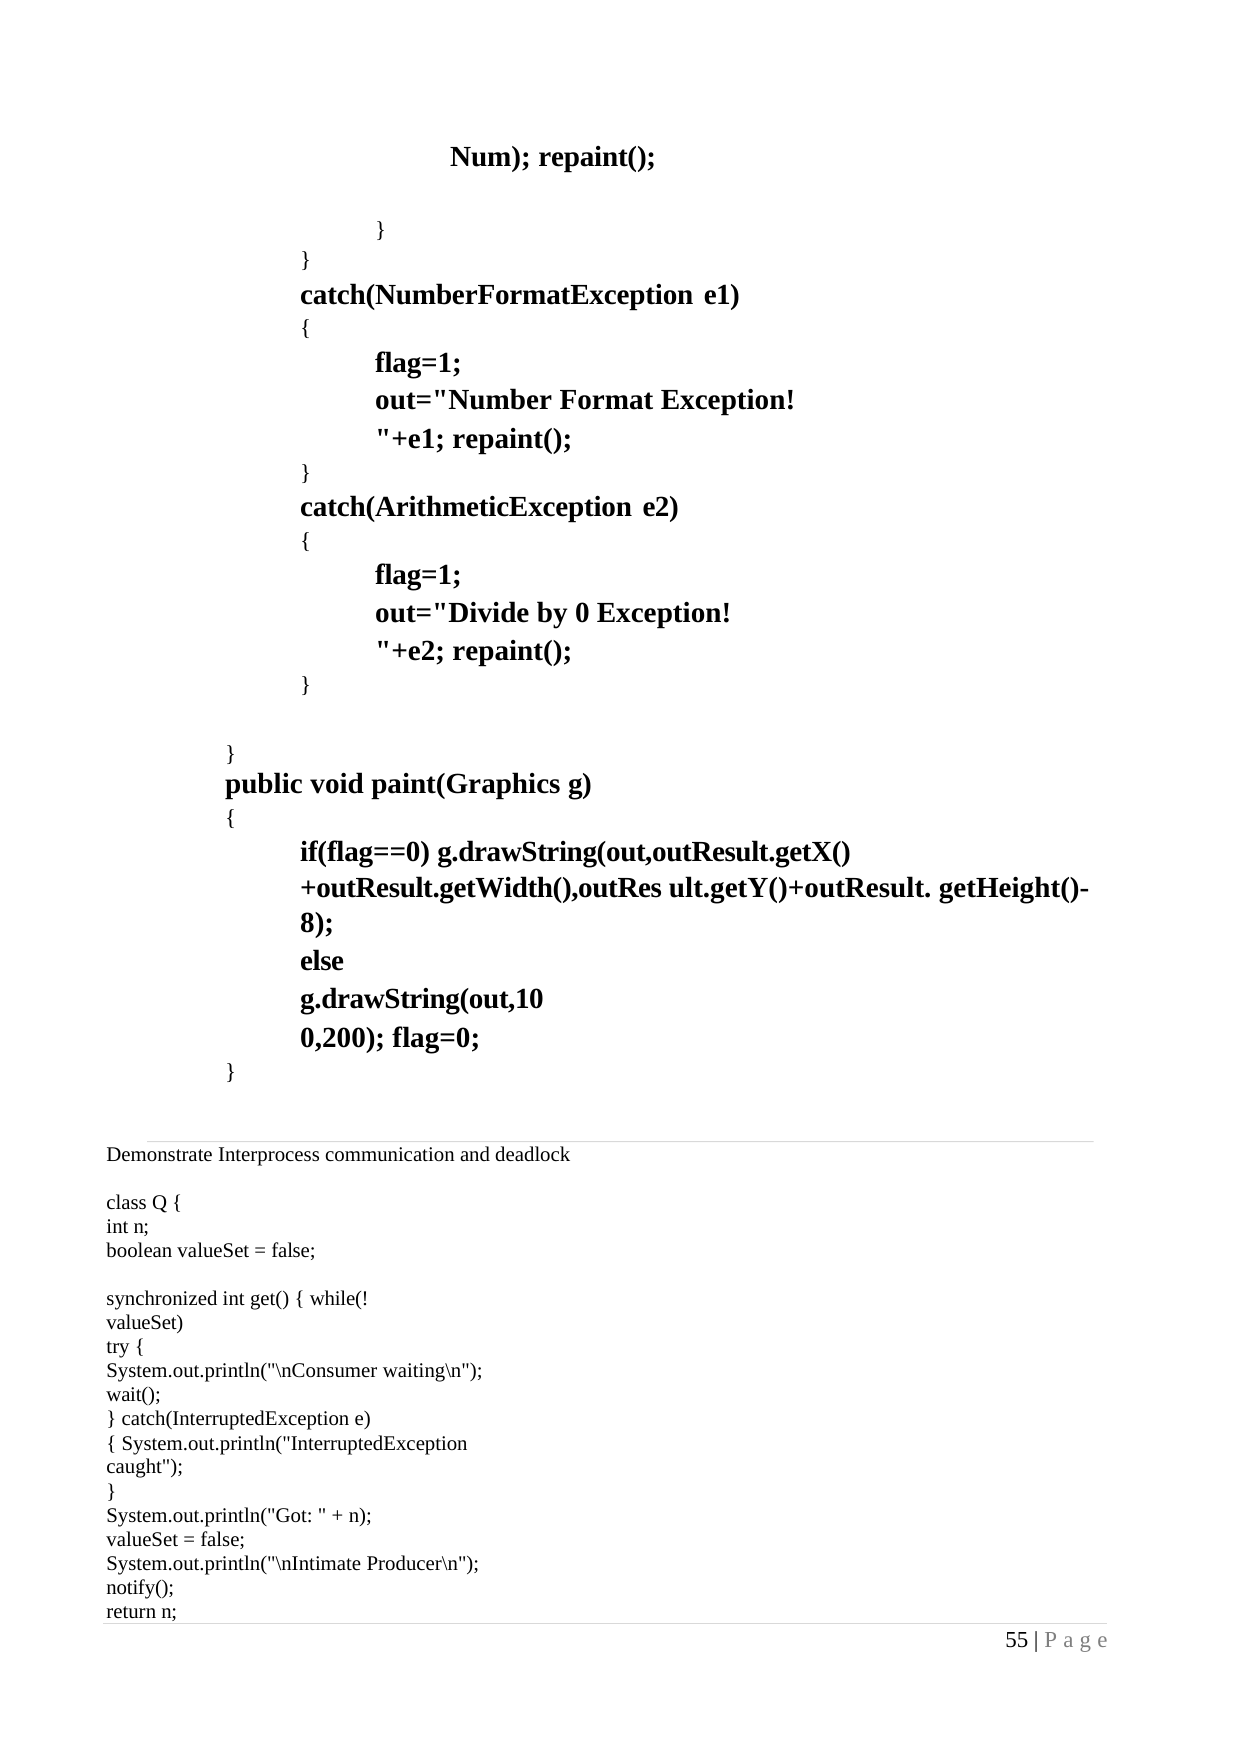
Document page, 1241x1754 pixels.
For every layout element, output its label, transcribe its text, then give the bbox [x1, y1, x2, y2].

text Demonstrate Interprocess communication and deadlock class Q { [106, 1118, 586, 1214]
text else g.drawString(out,10 0,200); flag=0; [300, 943, 586, 1053]
text } [300, 459, 1107, 485]
text { [300, 527, 1107, 553]
text catch(ArithmeticException e2) [300, 489, 1107, 523]
text flag=1; [375, 557, 1107, 591]
text System.out.println("\nIntimate Producer\n"); notify(); [106, 1551, 480, 1599]
text } [225, 1058, 1107, 1084]
text flag=1; [375, 345, 1107, 378]
text out="Divide by 0 Exception! "+e2; repaint(); [375, 595, 794, 667]
text } [225, 740, 1107, 766]
text Num); repaint(); [135, 139, 971, 173]
text if(flag==0) g.drawString(out,outResult.getX()+outResult.getWidth(),outRes ult.getY()+outResult. getHeight()-8); [300, 834, 1107, 939]
text } [300, 246, 1107, 273]
text out="Number Format Exception! "+e1; repaint(); [375, 382, 806, 454]
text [106, 1406, 536, 1478]
text synchronized int get() { while(!valueSet) [106, 1286, 369, 1334]
text return n; [106, 1599, 1107, 1623]
text } [106, 1478, 1107, 1503]
text public void paint(Graphics g) [225, 766, 1107, 799]
text { [300, 314, 1107, 341]
text } [300, 672, 1107, 698]
text try { [106, 1334, 1107, 1358]
text System.out.println("Got: " + n); valueSet = false; [106, 1503, 380, 1551]
text System.out.println("\nConsumer waiting\n"); wait(); [106, 1358, 484, 1406]
text boolean valueSet = false; [106, 1238, 1107, 1262]
text } [375, 216, 1107, 242]
text { [225, 804, 1107, 830]
text int n; [106, 1214, 1107, 1238]
text catch(NumberFormatException e1) [300, 277, 1107, 310]
